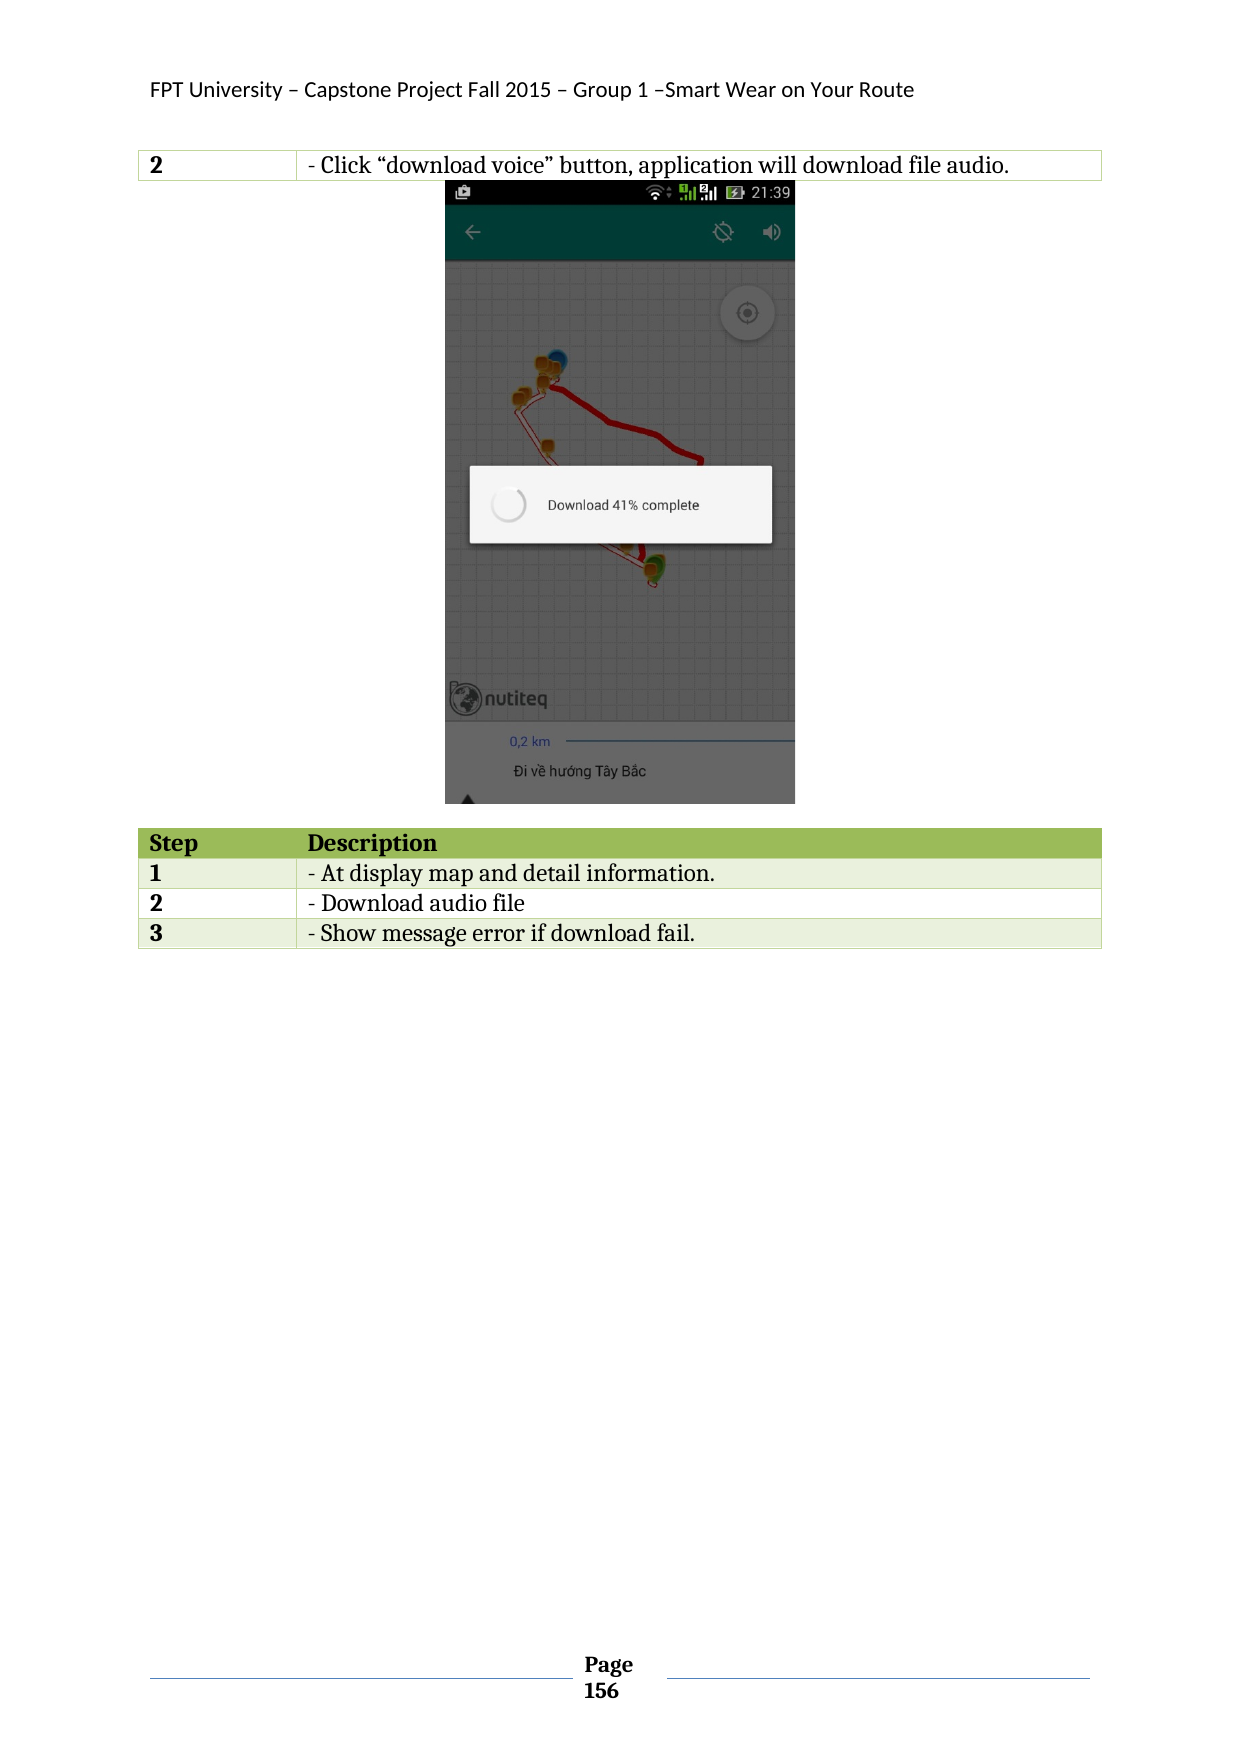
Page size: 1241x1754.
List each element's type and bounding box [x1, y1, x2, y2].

picture [445, 180, 796, 804]
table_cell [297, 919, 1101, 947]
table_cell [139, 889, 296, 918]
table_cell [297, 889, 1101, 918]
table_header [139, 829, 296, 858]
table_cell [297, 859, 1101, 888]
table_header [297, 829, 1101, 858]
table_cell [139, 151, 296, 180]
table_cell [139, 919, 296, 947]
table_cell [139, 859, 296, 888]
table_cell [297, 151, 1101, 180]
